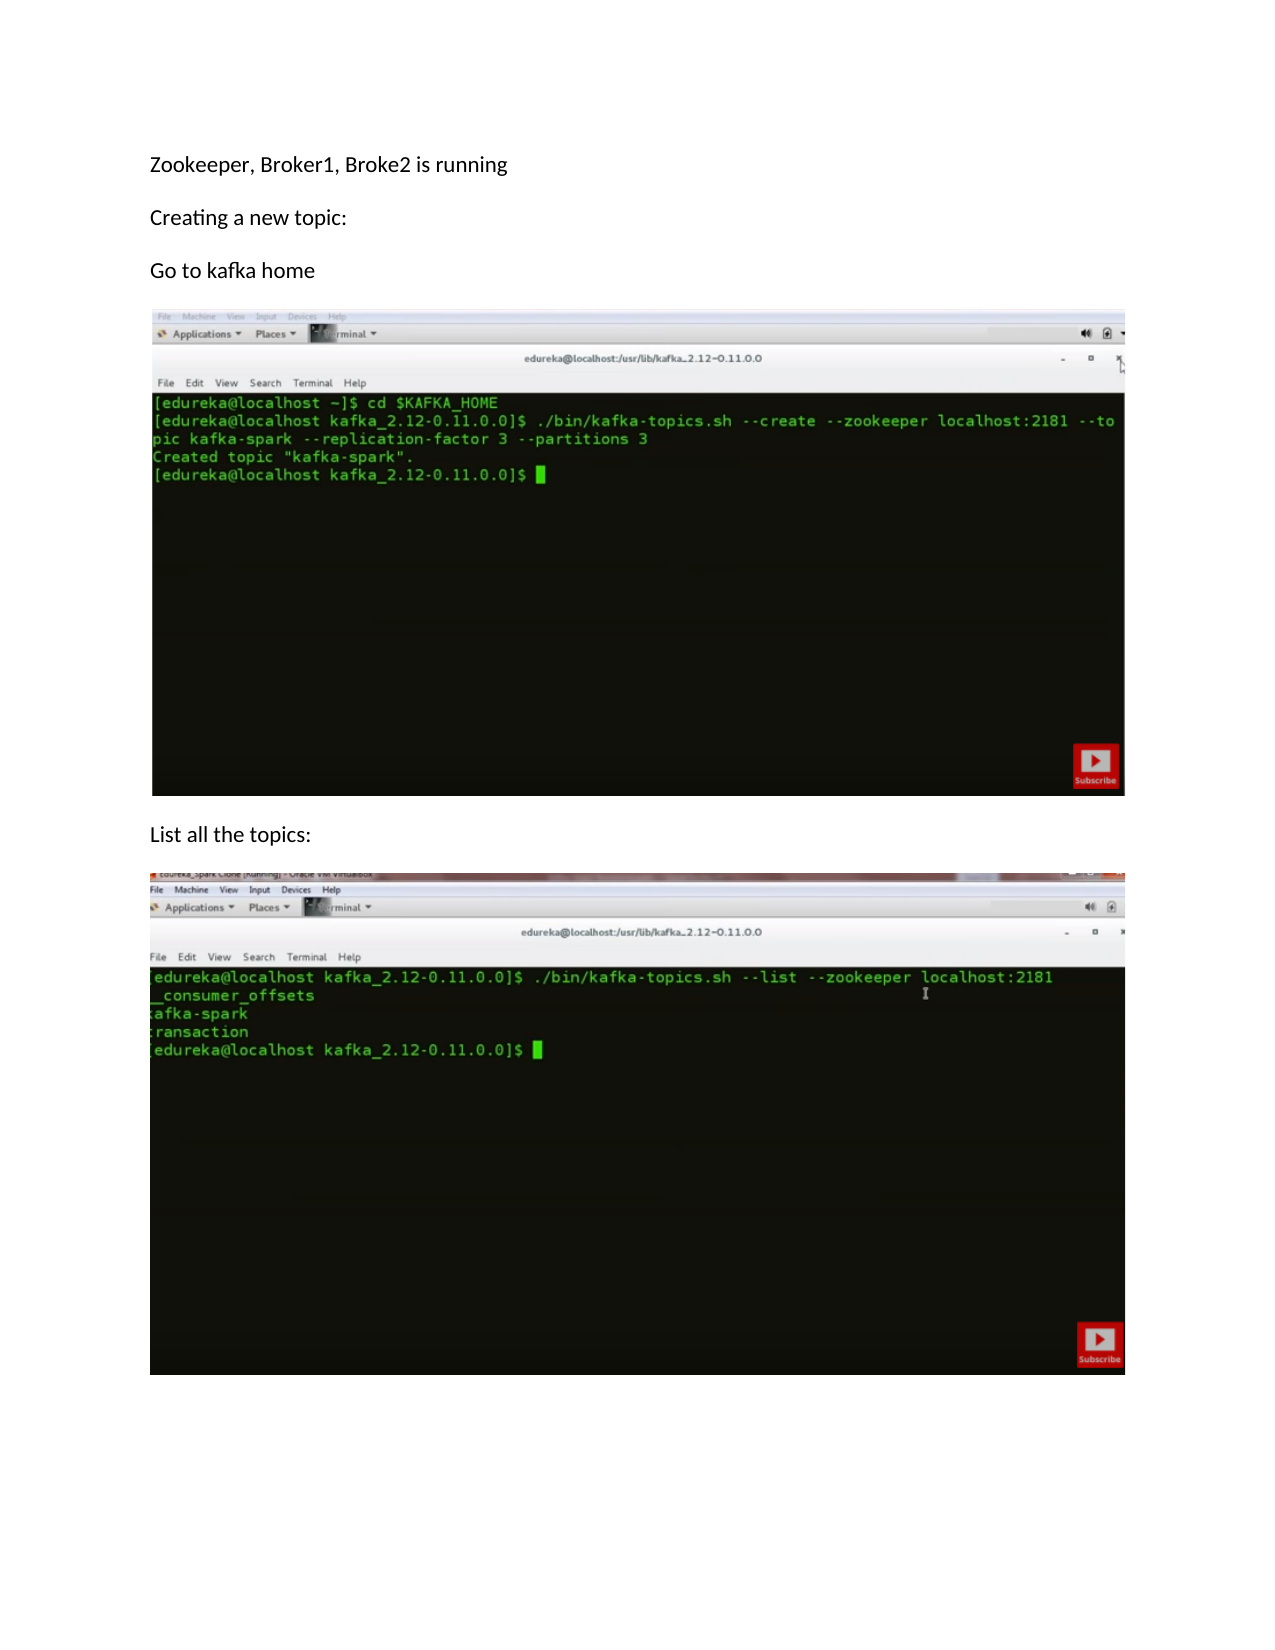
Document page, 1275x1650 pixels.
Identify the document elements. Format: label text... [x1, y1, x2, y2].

text Go to kafka home [150, 256, 1125, 284]
picture [150, 309, 1125, 796]
text Zookeeper, Broker1, Broke2 is running [150, 150, 1125, 178]
picture [150, 873, 1125, 1375]
text List all the topics: [150, 820, 1125, 848]
text Creating a new topic: [150, 203, 1125, 231]
